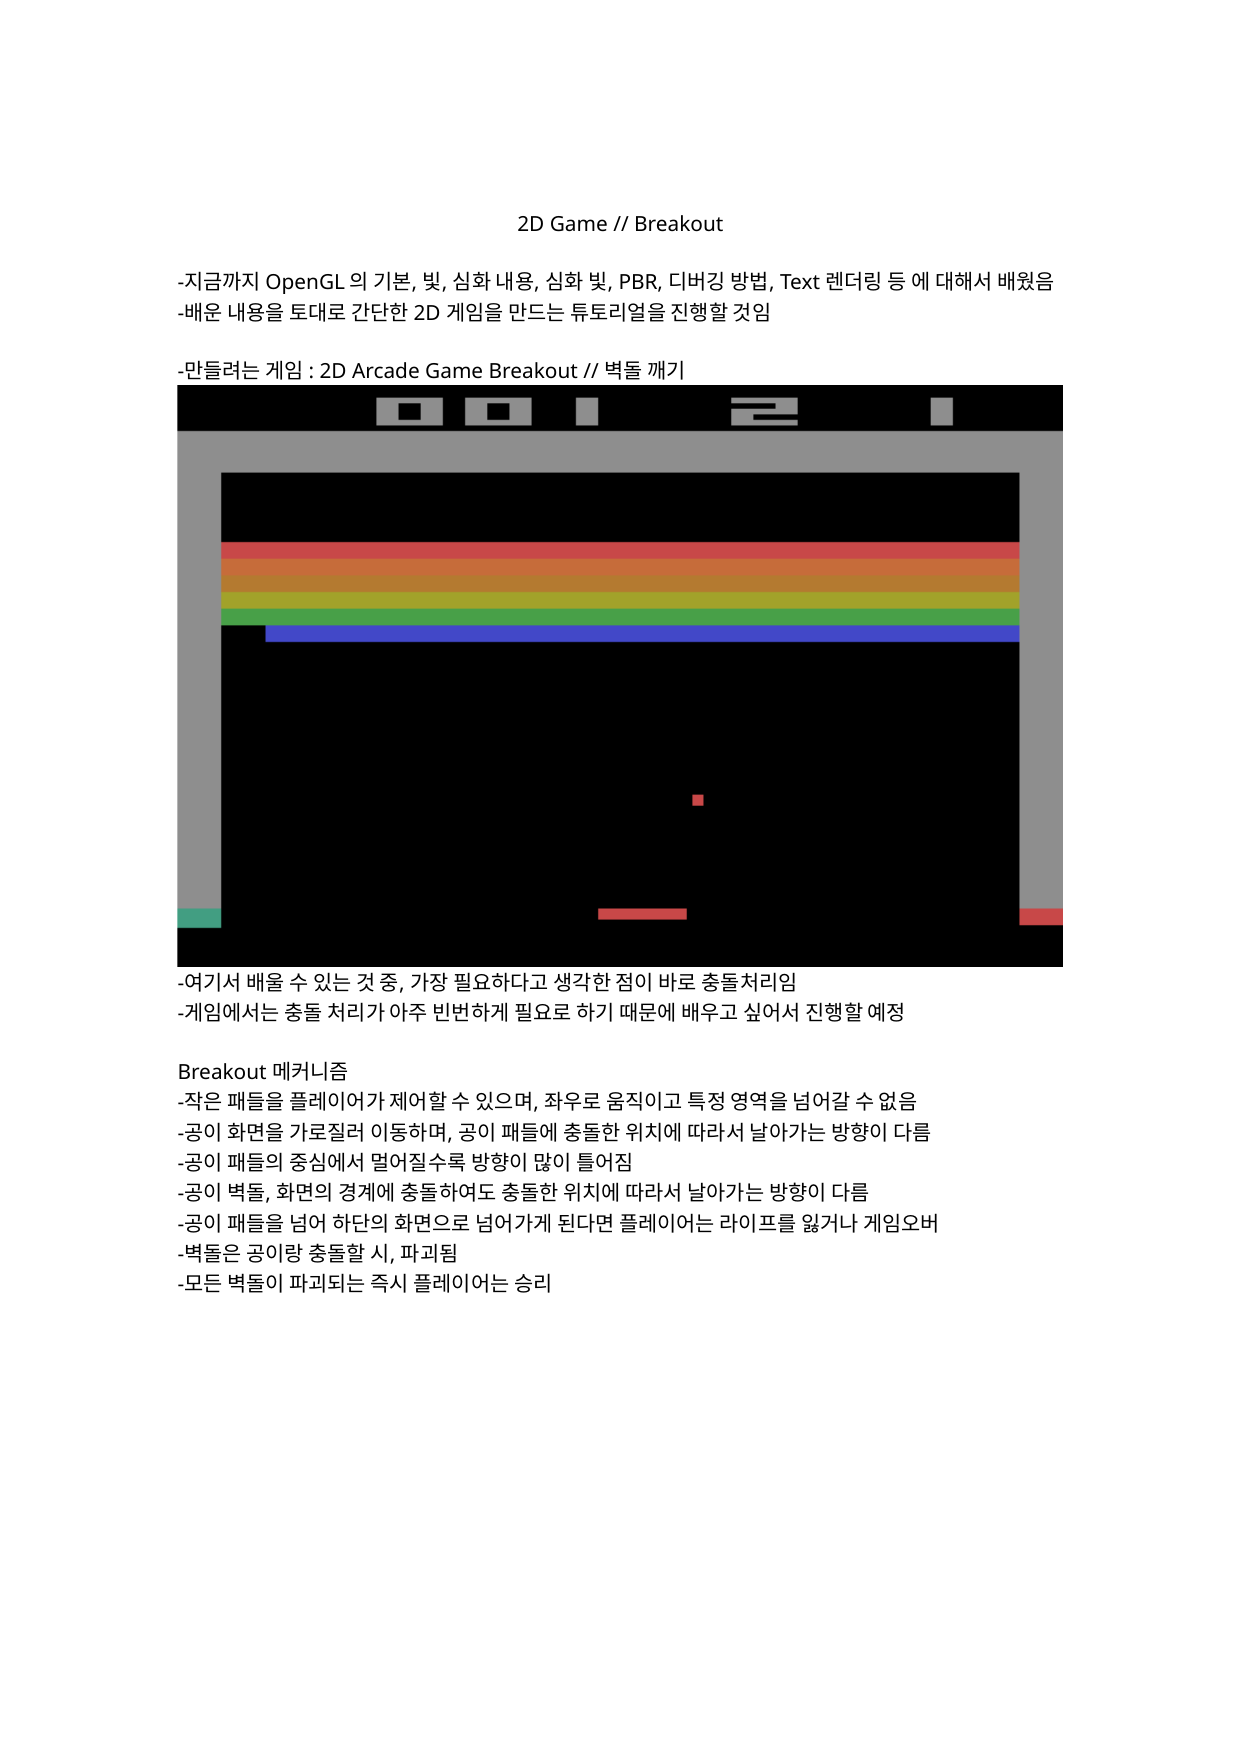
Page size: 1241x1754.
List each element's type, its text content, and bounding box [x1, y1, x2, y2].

text -지금까지 OpenGL의 기본, 빛, 심화 내용, 심화 빛, PBR, 디버깅 방법, Text 렌더링 등 에 대해서 배웠음 [177, 266, 1063, 296]
text Breakout 메커니즘 [177, 1055, 1063, 1086]
text -공이 벽돌, 화면의 경계에 충돌하여도 충돌한 위치에 따라서 날아가는 방향이 다름 [177, 1177, 1063, 1207]
text -공이 패들의 중심에서 멀어질수록 방향이 많이 틀어짐 [177, 1146, 1063, 1177]
text -공이 패들을 넘어 하단의 화면으로 넘어가게 된다면 플레이어는 라이프를 잃거나 게임오버 [177, 1207, 1063, 1237]
text -작은 패들을 플레이어가 제어할 수 있으며, 좌우로 움직이고 특정 영역을 넘어갈 수 없음 [177, 1086, 1063, 1116]
text 2D Game // Breakout [169, 207, 1071, 237]
text -만들려는 게임 : 2D Arcade Game Breakout // 벽돌 깨기 [177, 355, 1063, 385]
text -공이 화면을 가로질러 이동하며, 공이 패들에 충돌한 위치에 따라서 날아가는 방향이 다름 [177, 1116, 1063, 1146]
text -배운 내용을 토대로 간단한 2D 게임을 만드는 튜토리얼을 진행할 것임 [177, 296, 1063, 326]
text -게임에서는 충돌 처리가 아주 빈번하게 필요로 하기 때문에 배우고 싶어서 진행할 예정 [177, 997, 1063, 1027]
text -여기서 배울 수 있는 것 중, 가장 필요하다고 생각한 점이 바로 충돌처리임 [177, 967, 1063, 997]
text -벽돌은 공이랑 충돌할 시, 파괴됨 [177, 1237, 1063, 1267]
text -모든 벽돌이 파괴되는 즉시 플레이어는 승리 [177, 1267, 1063, 1298]
picture [177, 385, 1063, 967]
